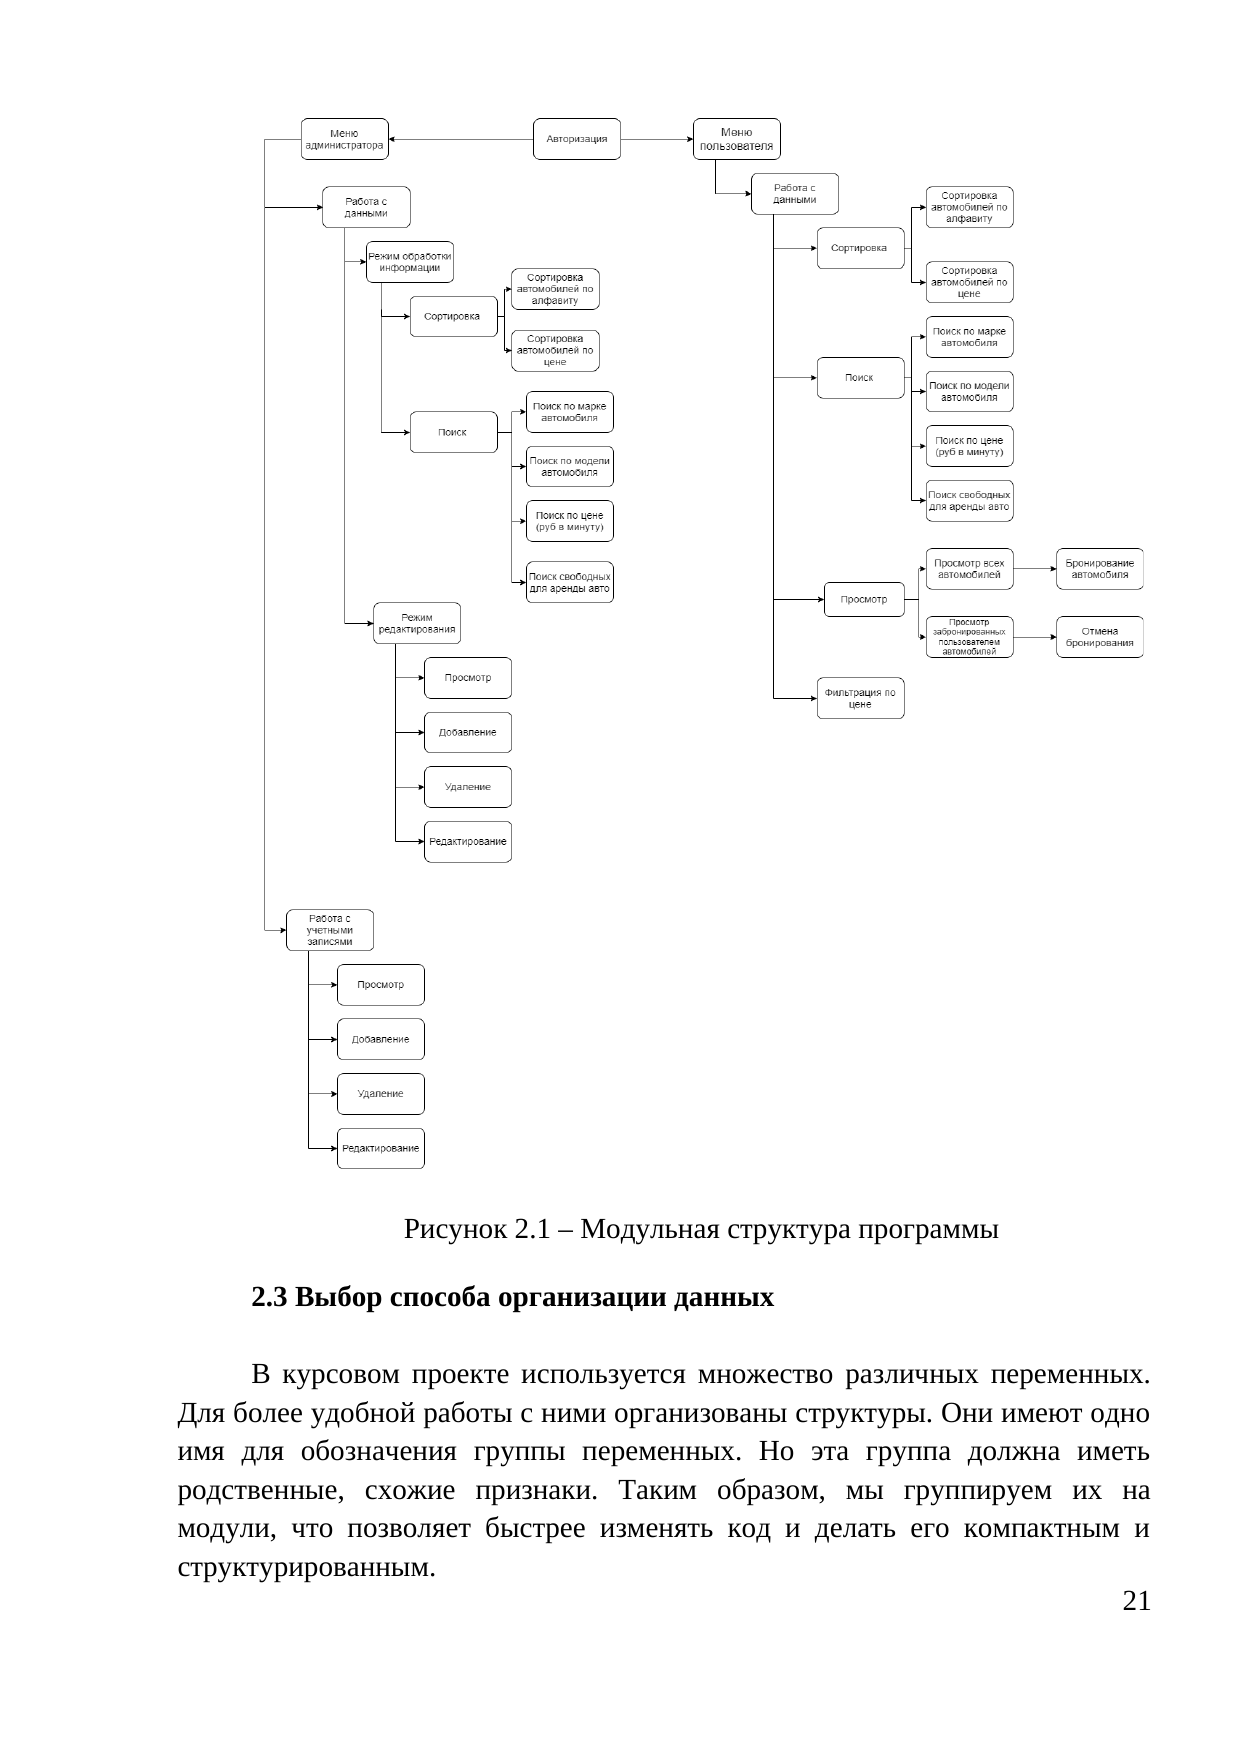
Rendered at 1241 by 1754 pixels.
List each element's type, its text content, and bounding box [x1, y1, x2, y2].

picture [259, 118, 1144, 1169]
text В курсовом проекте используется множество различных переменных. Для более удобной работы с ними организованы структуры. Они имеют одно имя для обозначения группы переменных. Но эта группа должна иметь родственные, схожие признаки. Таким образом, мы группируем их на модули, что позволяет быстрее изменять код и делать его компактным и структурированным. [177, 1356, 1152, 1583]
text Рисунок 2.1 – Модульная структура программы [177, 1212, 1152, 1245]
subtitle 2.3 Выбор способа организации данных [177, 1279, 1152, 1313]
